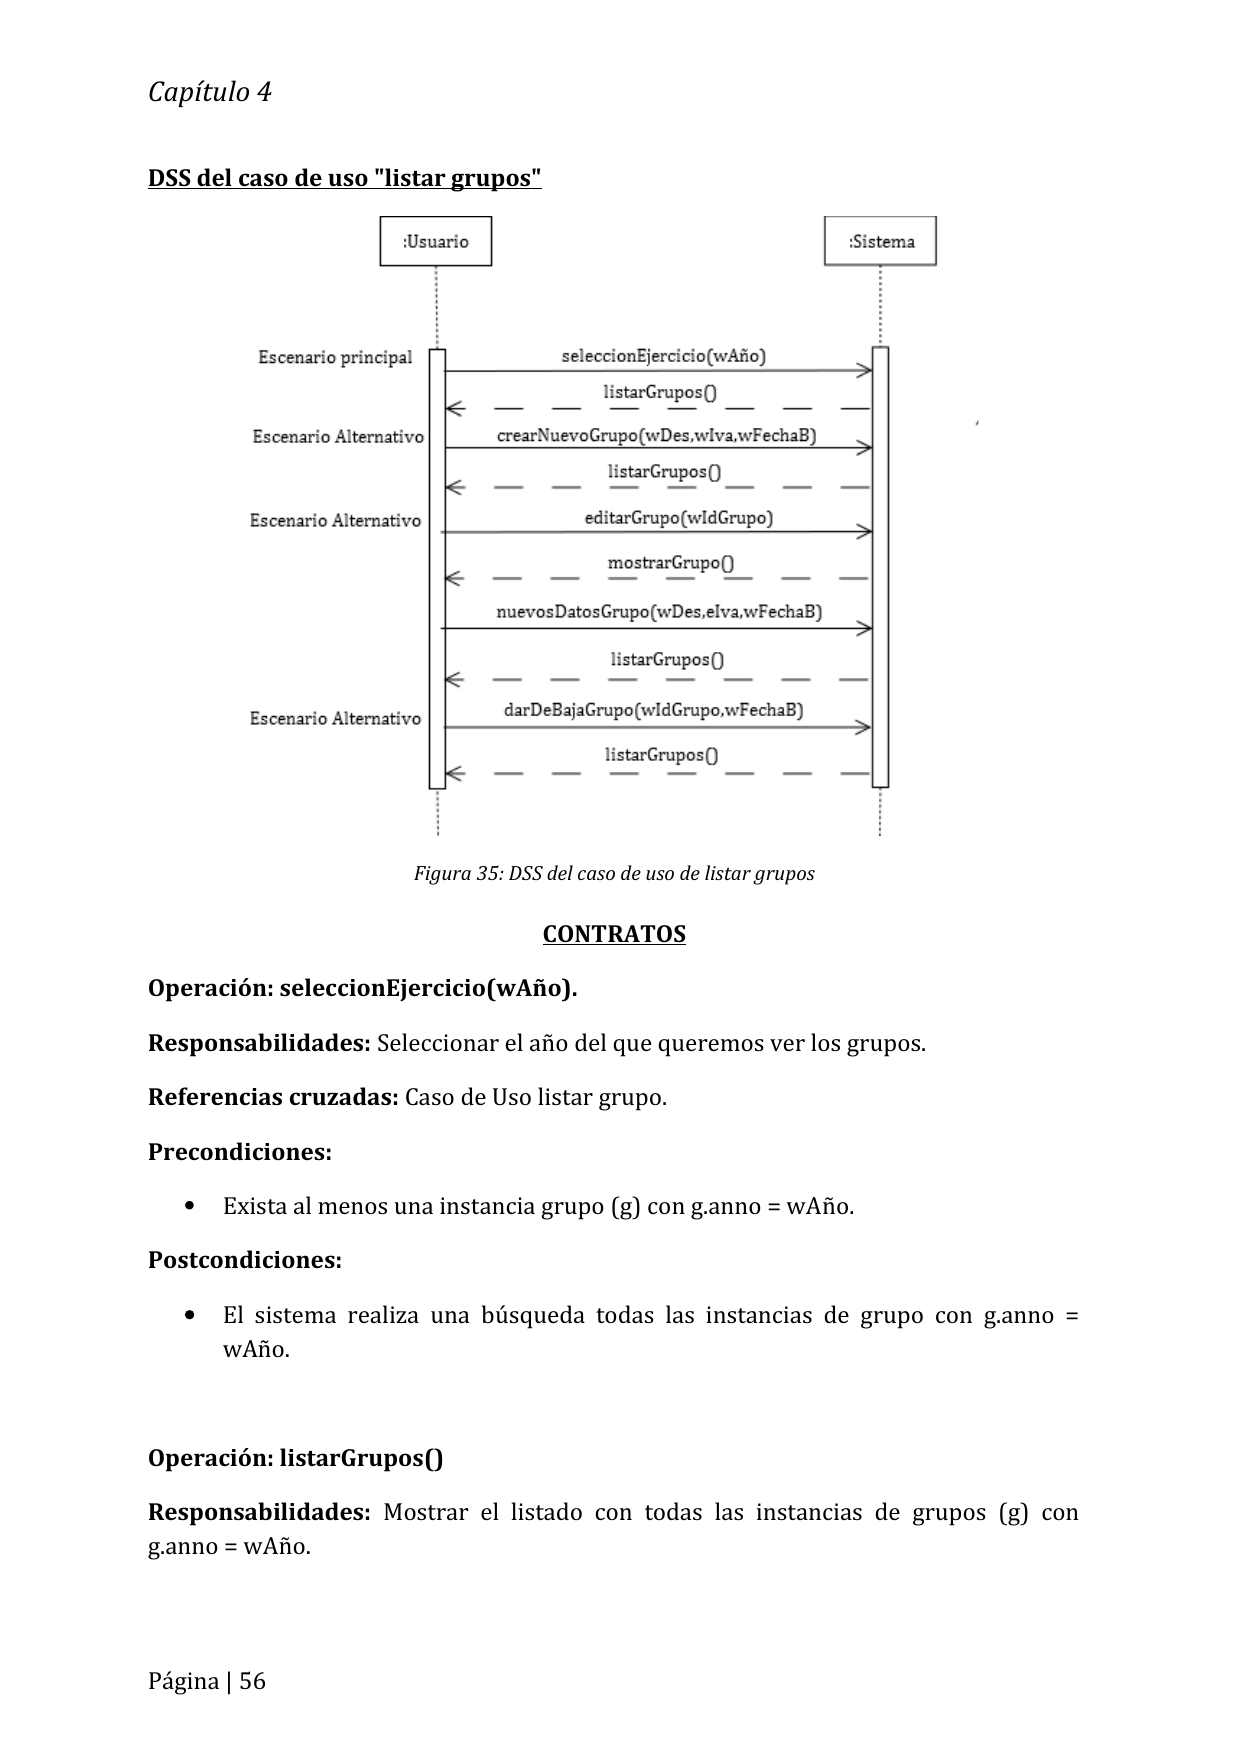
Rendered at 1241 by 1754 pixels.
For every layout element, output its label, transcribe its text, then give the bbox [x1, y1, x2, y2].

text CONTRATOS [148, 918, 1081, 948]
text Operación: listarGrupos() [148, 1442, 1081, 1472]
text DSS del caso de uso "listar grupos" [148, 162, 1081, 192]
picture [250, 216, 979, 836]
list El sistema realiza una búsqueda todas las instancias de grupo con g.anno = wAño. [185, 1300, 1081, 1363]
text Referencias cruzadas: Caso de Uso listar grupo. [148, 1082, 1081, 1111]
text Figura 35: DSS del caso de uso de listar grupos [148, 861, 1081, 885]
text Responsabilidades: Seleccionar el año del que queremos ver los grupos. [148, 1027, 1081, 1057]
text Postcondiciones: [148, 1245, 1081, 1274]
text Responsabilidades: Mostrar el listado con todas las instancias de grupos (g) con g.anno = wAño. [148, 1497, 1081, 1560]
list Exista al menos una instancia grupo (g) con g.anno = wAño. [185, 1191, 1081, 1220]
text Precondiciones: [148, 1136, 1081, 1166]
text Operación: seleccionEjercicio(wAño). [148, 973, 1081, 1002]
